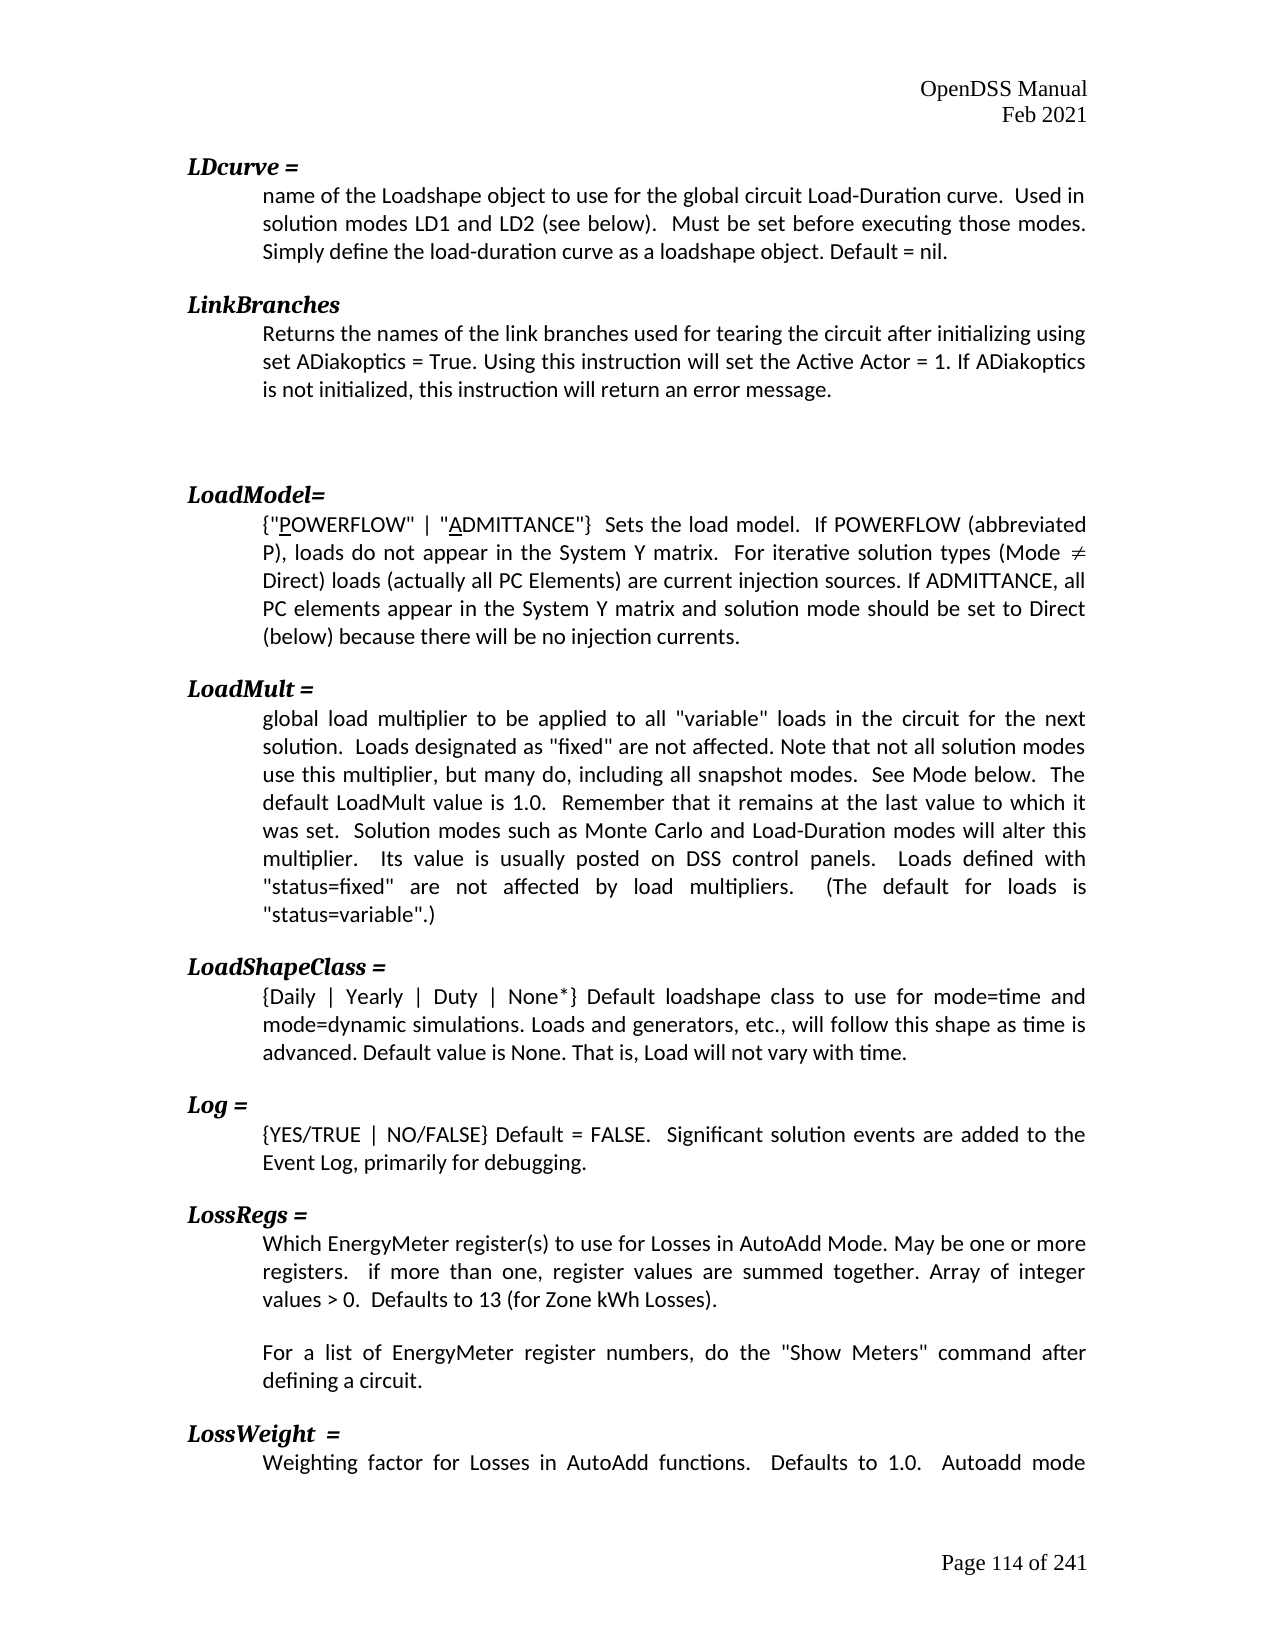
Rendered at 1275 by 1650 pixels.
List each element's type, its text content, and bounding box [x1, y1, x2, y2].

subtitle LossWeight = [187, 1419, 1087, 1448]
text {Daily | Yearly | Duty | None*} Default loadshape class to use for mode=time and mode=dynamic simulations. Loads and generators, etc., will follow this shape as time is advanced. Default value is None. That is, Load will not vary with time. [262, 982, 1087, 1066]
text Returns the names of the link branches used for tearing the circuit after initializing using set ADiakoptics = True. Using this instruction will set the Active Actor = 1. If ADiakoptics is not initialized, this instruction will return an error message. [262, 319, 1087, 403]
text Which EnergyMeter register(s) to use for Losses in AutoAdd Mode. May be one or more registers. if more than one, register values are summed together. Array of integer values > 0. Defaults to 13 (for Zone kWh Losses). [262, 1229, 1087, 1313]
subtitle Log = [187, 1091, 1087, 1120]
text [262, 1448, 1087, 1476]
text {"POWERFLOW" | "ADMITTANCE"} Sets the load model. If POWERFLOW (abbreviated P), loads do not appear in the System Y matrix. For iterative solution types (Mode Direct) loads (actually all PC Elements) are current injection sources. If ADMITTANCE, all PC elements appear in the System Y matrix and solution mode should be set to Direct (below) because there will be no injection currents. [262, 510, 1087, 650]
subtitle LossRegs = [187, 1201, 1087, 1229]
text name of the Loadshape object to use for the global circuit Load-Duration curve. Used in solution modes LD1 and LD2 (see below). Must be set before executing those modes. Simply define the load-duration curve as a loadshape object. Default = nil. [262, 181, 1087, 266]
text global load multiplier to be applied to all "variable" loads in the circuit for the next solution. Loads designated as "fixed" are not affected. Note that not all solution modes use this multiplier, but many do, including all snapshot modes. See Mode below. The default LoadMult value is 1.0. Remember that it remains at the last value to which it was set. Solution modes such as and Load-Duration modes will alter this multiplier. Its value is usually posted on DSS control panels. Loads defined with "status=fixed" are not affected by load multipliers. (The default for loads is "status=variable".) [262, 704, 1087, 928]
text {YES/TRUE | NO/FALSE} Default = FALSE. Significant solution events are added to the Event Log, primarily for debugging. [262, 1120, 1087, 1176]
subtitle LoadModel= [187, 481, 1087, 510]
text For a list of EnergyMeter register numbers, do the "Show Meters" command after defining a circuit. [262, 1338, 1087, 1394]
subtitle LoadShapeClass = [187, 953, 1087, 982]
subtitle LinkBranches [187, 291, 1087, 319]
subtitle LDcurve = [187, 153, 1087, 181]
subtitle LoadMult = [187, 675, 1087, 704]
